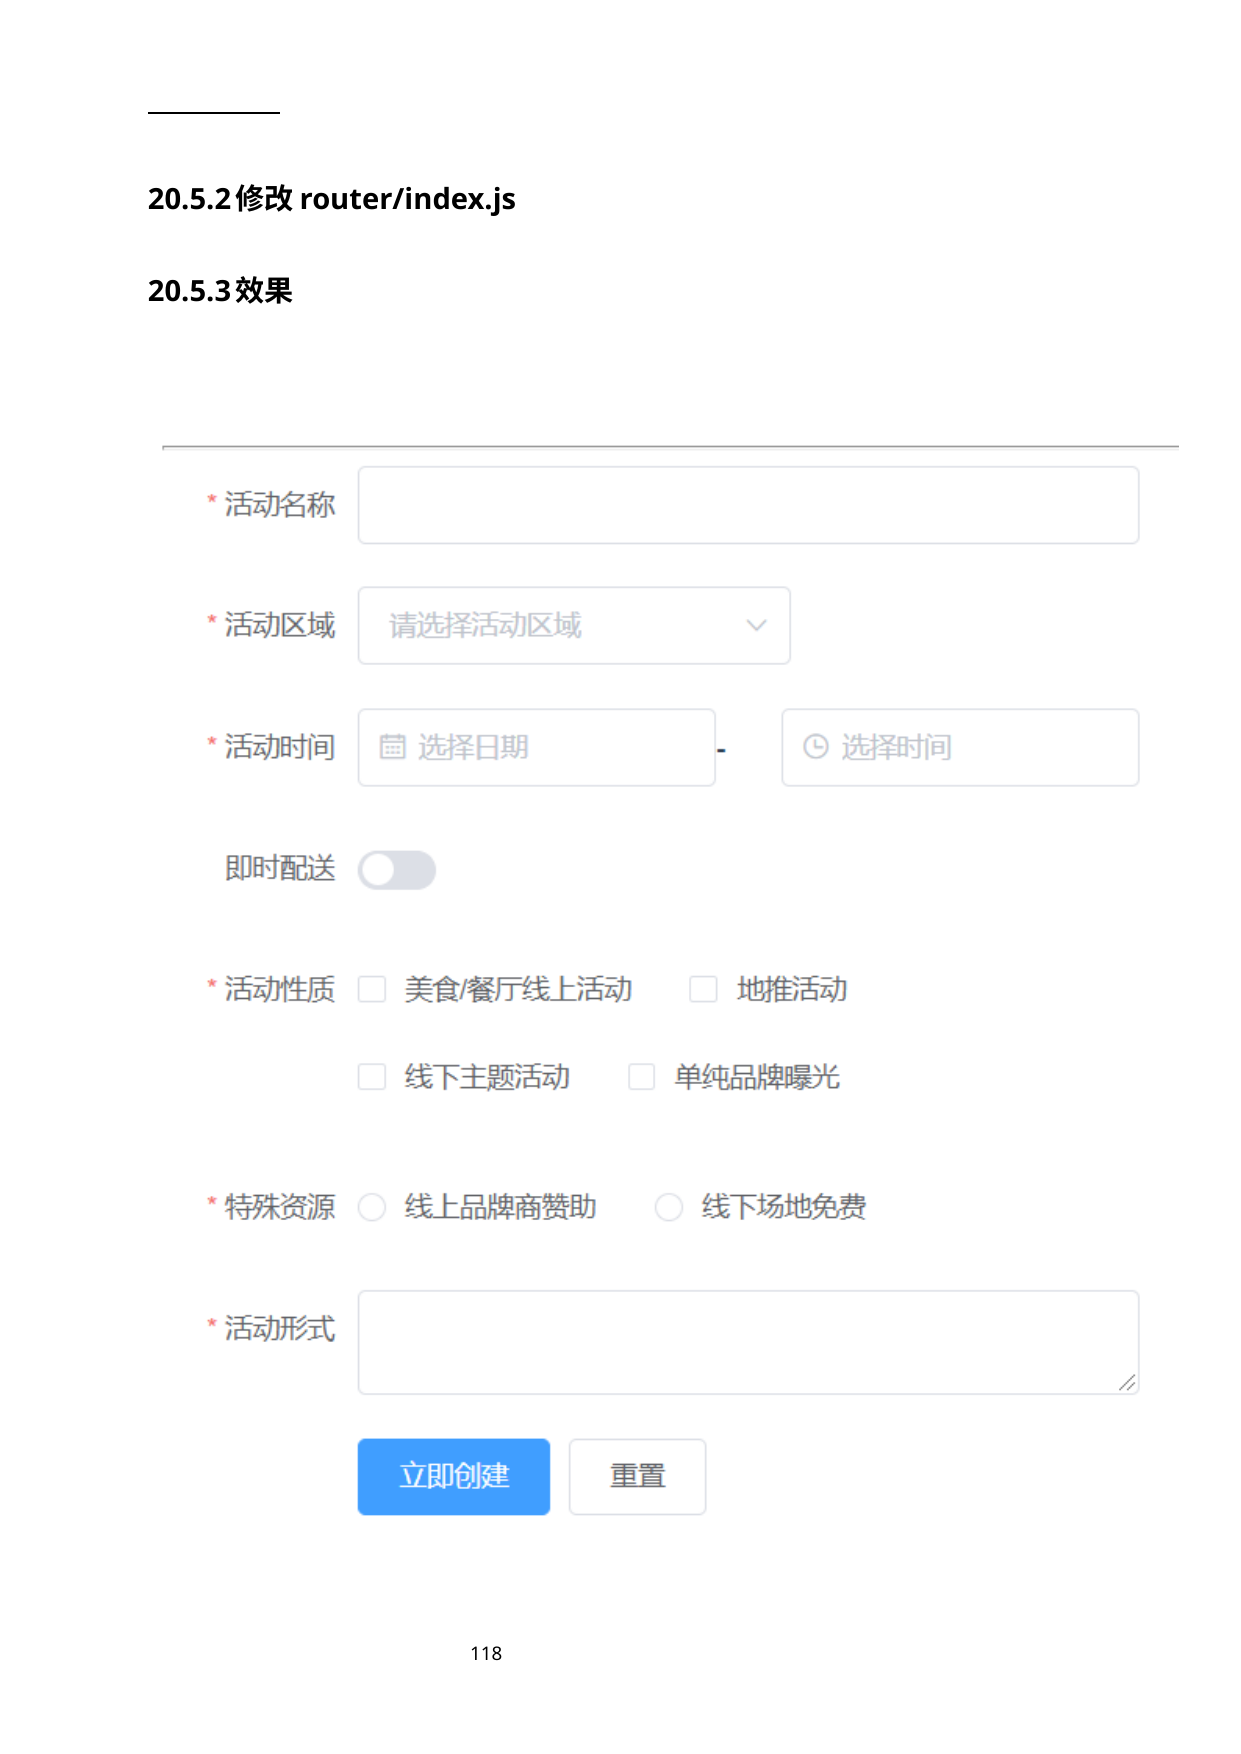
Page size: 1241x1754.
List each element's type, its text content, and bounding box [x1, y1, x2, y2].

subtitle 修改router/index.js [148, 164, 1093, 229]
picture [147, 360, 1179, 1539]
subtitle 效果 [148, 256, 1093, 321]
